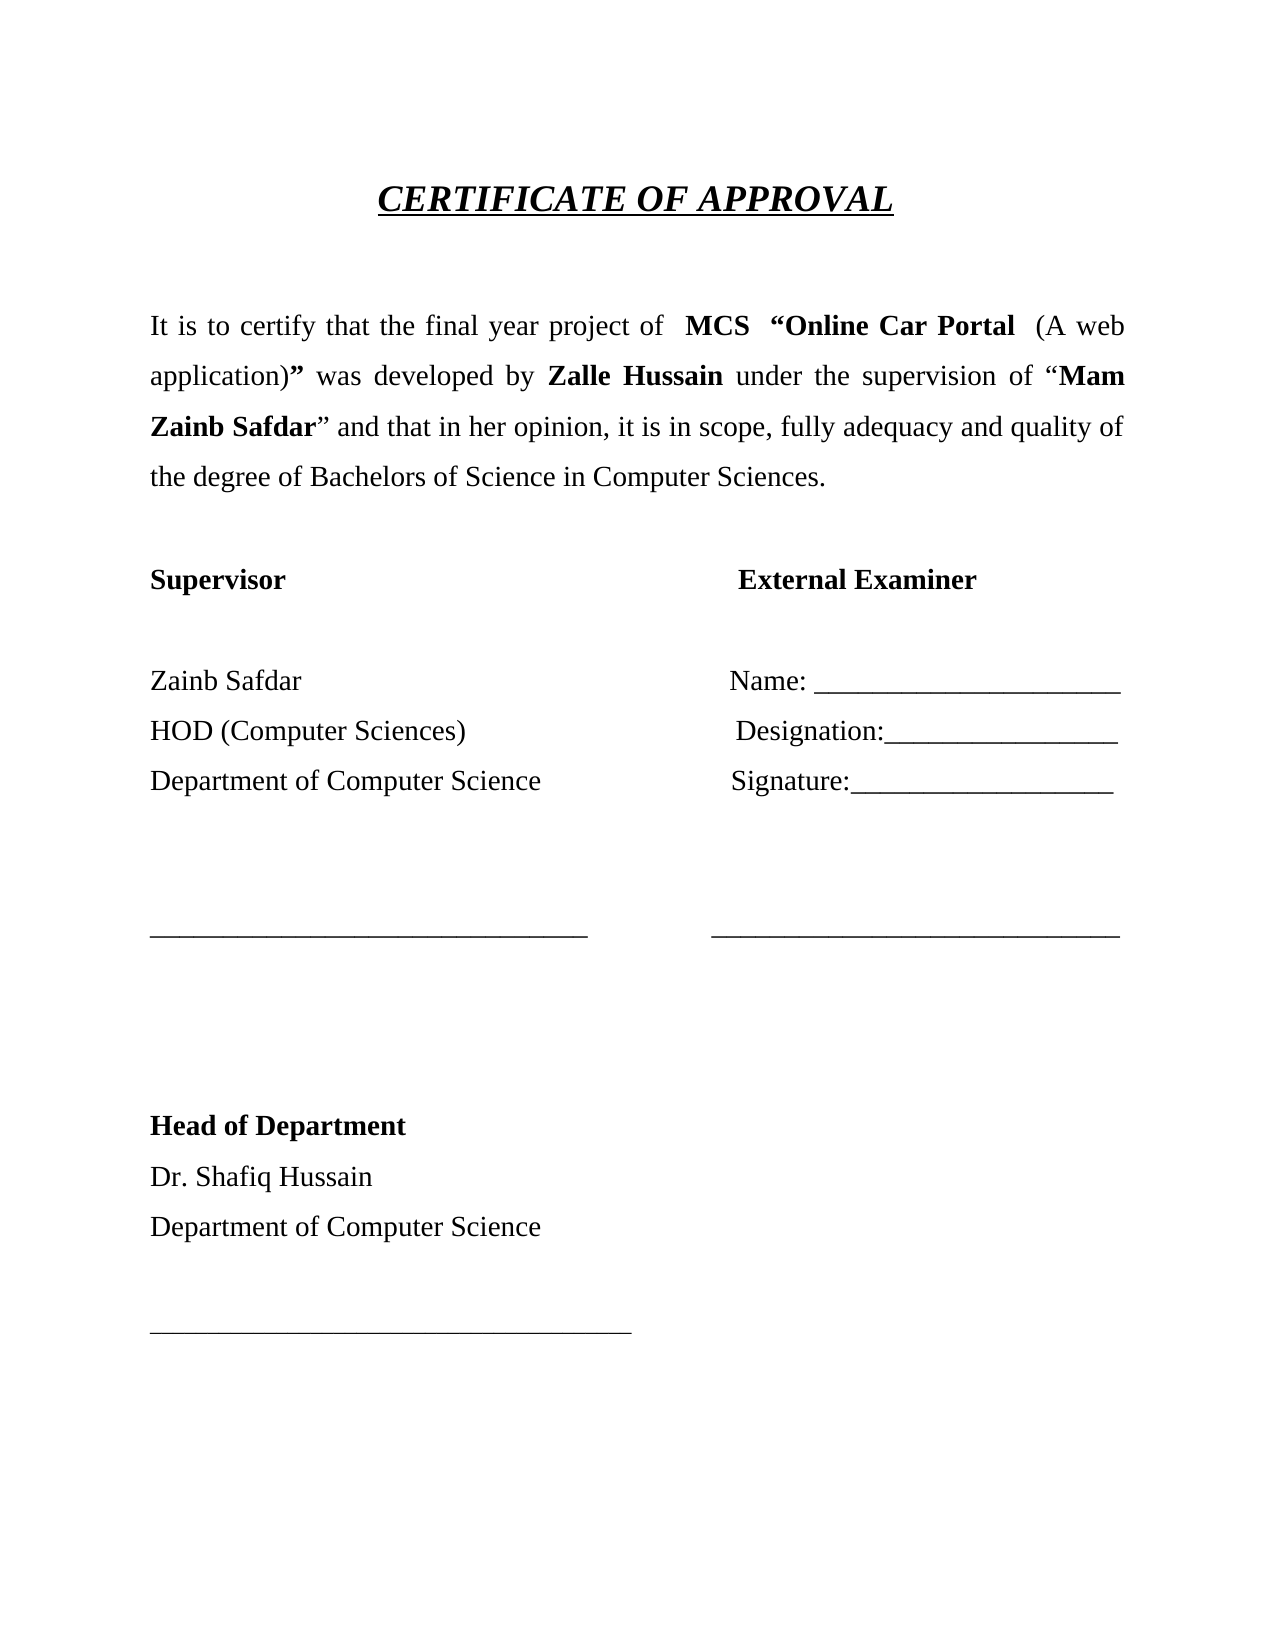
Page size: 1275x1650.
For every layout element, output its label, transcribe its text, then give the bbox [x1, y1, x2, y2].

text It is to certify that the final year project of MCS “Online Car Portal (A web application)” was developed by Zalle Hussain under the supervision of “Mam Zainb Safdar” and that in her opinion, it is in scope, fully adequacy and quality of the degree of Bachelors of Science in Computer Sciences. [150, 308, 1125, 493]
text ______________________________ ____________________________ [150, 907, 1125, 941]
text HOD (Computer Sciences) Designation:________________ [150, 713, 1125, 747]
text CERTIFICATE OF APPROVAL [150, 176, 1125, 219]
text Department of Computer Science [150, 1209, 1125, 1242]
text Head of Department [150, 1108, 1125, 1142]
text Department of Computer Science Signature:__________________ [150, 763, 1125, 797]
text Dr. Shafiq Hussain [150, 1159, 1125, 1192]
text __________________________________________ [150, 1309, 1125, 1336]
text Supervisor External Examiner [150, 562, 1125, 596]
text Zainb Safdar Name: _____________________ [150, 663, 1125, 696]
